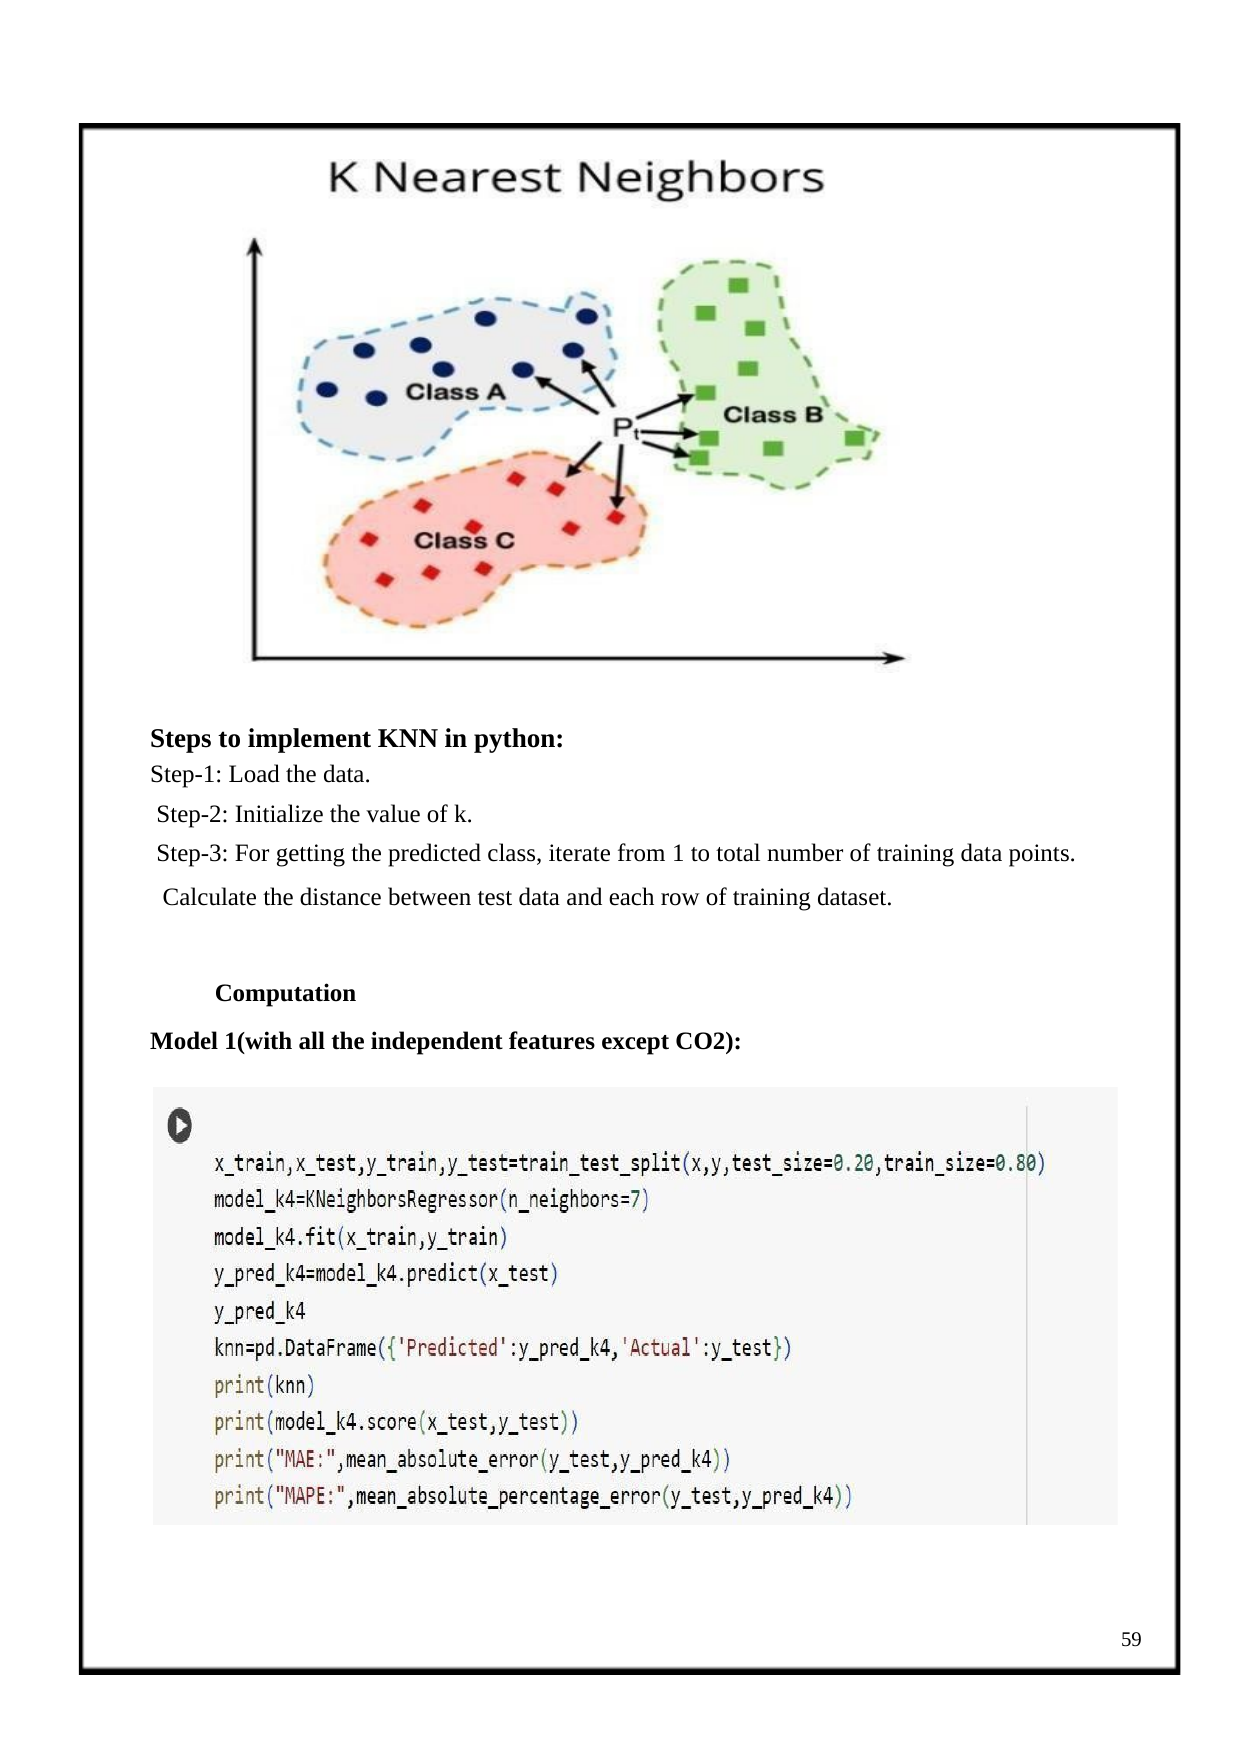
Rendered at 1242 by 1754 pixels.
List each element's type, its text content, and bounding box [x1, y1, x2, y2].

text Steps to implement KNN in python: [150, 722, 1242, 753]
text 59 [85, 1627, 1142, 1651]
text Model 1(with all the independent features except CO2): [150, 1026, 1242, 1055]
picture [78, 123, 1181, 1675]
text Step-1: Load the data. [150, 759, 1242, 788]
text Step-3: For getting the predicted class, iterate from 1 to total number of training data points. Calculate the distance between test data and each row of training dataset. [156, 838, 1078, 911]
subtitle Computation [150, 978, 1242, 1007]
text Step-2: Initialize the value of k. [156, 799, 1242, 828]
